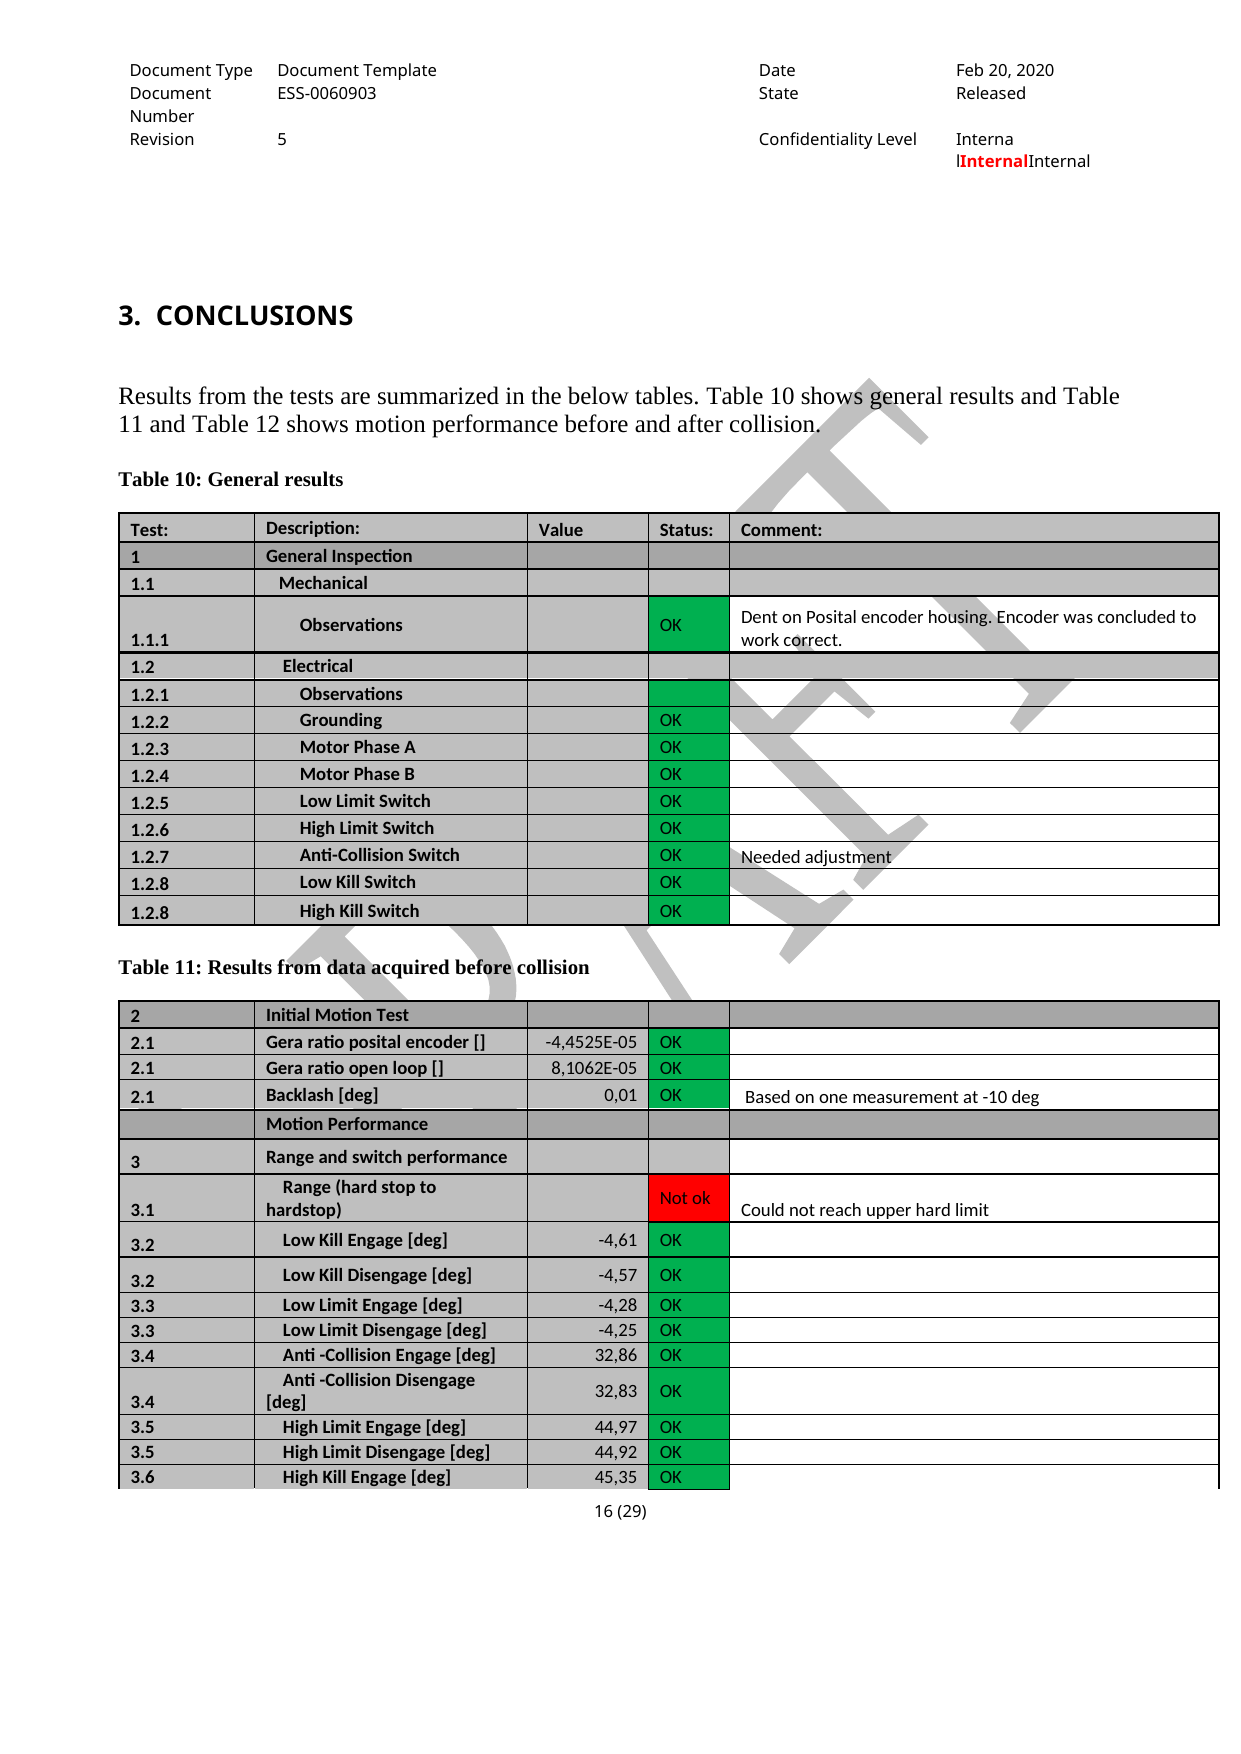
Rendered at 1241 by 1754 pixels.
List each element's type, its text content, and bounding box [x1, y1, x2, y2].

table_cell [730, 1440, 1218, 1464]
table_cell Low Kill Engage [deg] [255, 1222, 527, 1256]
table_cell Gera ratio open loop [] [255, 1055, 527, 1079]
table_cell OK [649, 734, 729, 760]
table_cell 1.2.2 [120, 707, 254, 733]
table_cell Could not reach upper hard limit [730, 1175, 1218, 1221]
table_cell OK [649, 1029, 729, 1054]
table_cell Anti -Collision Disengage [deg] [255, 1368, 527, 1414]
table_cell Needed adjustment [730, 842, 1218, 868]
table_cell [730, 1293, 1218, 1317]
table_cell [649, 543, 729, 568]
table_cell [528, 734, 648, 760]
table_cell Anti-Collision Switch [255, 842, 527, 868]
table_cell [730, 1111, 1218, 1138]
table_cell OK [649, 1440, 729, 1464]
table_cell [528, 1111, 648, 1138]
table_cell [730, 1343, 1218, 1367]
table_cell [730, 570, 1218, 595]
table_cell OK [649, 788, 729, 814]
table_cell OK [649, 842, 729, 868]
table_cell 1 [120, 543, 254, 568]
table_cell Motor Phase A [255, 734, 527, 760]
table_cell [730, 654, 1218, 678]
table_cell OK [649, 1080, 729, 1108]
table_cell Anti -Collision Engage [deg] [255, 1343, 527, 1367]
table_cell OK [649, 707, 729, 733]
table_cell -4,28 [528, 1293, 648, 1317]
table_cell [730, 1029, 1218, 1054]
table_cell 3.3 [120, 1318, 254, 1342]
table_cell [730, 1415, 1218, 1439]
table_cell 1.2.1 [120, 681, 254, 706]
table_cell Low Limit Switch [255, 788, 527, 814]
table_cell 44,97 [528, 1415, 648, 1439]
table_cell OK [649, 896, 729, 924]
table_cell OK [649, 1293, 729, 1317]
table_cell OK [649, 1223, 729, 1256]
table_cell Motor Phase B [255, 761, 527, 787]
table_cell [528, 1140, 648, 1173]
table_cell 3.6 [120, 1465, 254, 1489]
table_header Comment: [730, 514, 1218, 541]
table_cell OK [649, 1465, 729, 1489]
table_cell OK [649, 597, 729, 651]
table_cell Mechanical [255, 570, 527, 595]
text Results from the tests are summarized in the below tables. Table 10 shows general results and Table 11 and Table 12 shows motion performance before and after collision. [118, 381, 1122, 438]
table_cell 1.2.4 [120, 761, 254, 787]
table_cell 32,83 [528, 1368, 648, 1414]
table_cell [730, 681, 1218, 706]
table_cell [730, 896, 1218, 924]
table_cell [120, 1111, 254, 1138]
table_header Description: [255, 514, 527, 541]
table_cell 1.2.7 [120, 842, 254, 868]
table_cell 3.2 [120, 1258, 254, 1292]
table_cell Grounding [255, 707, 527, 733]
table_cell OK [649, 761, 729, 787]
table_cell 1.2 [120, 654, 254, 678]
table_cell [528, 869, 648, 895]
table_cell OK [649, 1055, 729, 1079]
table_header [528, 1002, 648, 1027]
table_cell Low Kill Disengage [deg] [255, 1258, 527, 1292]
table_cell [528, 597, 648, 651]
table_header [649, 1002, 729, 1027]
table_cell [730, 815, 1218, 841]
table_cell 1.1.1 [120, 597, 254, 651]
table_cell Not ok [649, 1175, 729, 1221]
table_cell Observations [255, 681, 527, 706]
table_cell [730, 1465, 1218, 1489]
table_cell [730, 543, 1218, 568]
table_cell OK [649, 869, 729, 895]
table_cell [528, 896, 648, 924]
table_cell [528, 570, 648, 595]
table_cell 3.5 [120, 1415, 254, 1439]
table_cell [730, 1258, 1218, 1292]
table_cell OK [649, 815, 729, 841]
table_cell 3.1 [120, 1175, 254, 1221]
table_cell 3.4 [120, 1343, 254, 1367]
subtitle CONCLUSIONS [118, 296, 1122, 333]
table_cell 3.3 [120, 1293, 254, 1317]
table_cell High Kill Engage [deg] [255, 1465, 527, 1489]
table_cell 2.1 [120, 1055, 254, 1079]
table_cell [528, 788, 648, 814]
table_cell OK [649, 1368, 729, 1414]
table_cell 1.2.6 [120, 815, 254, 841]
table_cell 45,35 [528, 1465, 648, 1489]
table_cell 8,1062E-05 [528, 1055, 648, 1079]
table_cell [528, 681, 648, 706]
table_cell OK [649, 1415, 729, 1439]
table_cell [528, 815, 648, 841]
table_cell -4,57 [528, 1258, 648, 1292]
table_header Initial Motion Test [255, 1002, 527, 1027]
table_header Status: [649, 514, 729, 541]
table_cell [649, 681, 729, 706]
table_cell [649, 1140, 729, 1173]
text Table 11: Results from data acquired before collision [118, 955, 1122, 979]
table_cell Low Kill Switch [255, 869, 527, 895]
table_cell [730, 1140, 1218, 1173]
table_cell 0,01 [528, 1080, 648, 1108]
table_header Value [528, 514, 648, 541]
table_cell 3.4 [120, 1368, 254, 1414]
table_cell High Limit Engage [deg] [255, 1415, 527, 1439]
table_cell -4,4525E-05 [528, 1029, 648, 1054]
table_cell High Limit Switch [255, 815, 527, 841]
table_cell Based on one measurement at -10 deg [730, 1080, 1218, 1108]
table_cell [528, 1175, 648, 1221]
table_cell 32,86 [528, 1343, 648, 1367]
table_cell Electrical [255, 654, 527, 678]
table_cell Dent on Posital encoder housing. Encoder was concluded to work correct. [730, 597, 1218, 651]
table_cell Low Limit Engage [deg] [255, 1293, 527, 1317]
text Table 10: General results [118, 467, 1122, 491]
table_cell [528, 543, 648, 568]
table_cell 44,92 [528, 1440, 648, 1464]
table_header [730, 1002, 1218, 1027]
table_cell 3.5 [120, 1440, 254, 1464]
table_cell [730, 1055, 1218, 1079]
table_cell [730, 1223, 1218, 1256]
table_cell OK [649, 1258, 729, 1292]
table_cell [649, 570, 729, 595]
table_cell High Kill Switch [255, 896, 527, 924]
table_cell High Limit Disengage [deg] [255, 1440, 527, 1464]
table_cell 1.2.8 [120, 869, 254, 895]
table_cell [730, 707, 1218, 733]
table_cell Backlash [deg] [255, 1080, 527, 1108]
table_cell [730, 1318, 1218, 1342]
table_cell [528, 654, 648, 678]
table_cell 1.2.8 [120, 896, 254, 924]
table_cell [730, 869, 1218, 895]
table_cell Range and switch performance [255, 1140, 527, 1173]
table_cell -4,61 [528, 1222, 648, 1256]
table_cell Motion Performance [255, 1111, 527, 1138]
table_cell 2.1 [120, 1080, 254, 1108]
table_cell [528, 707, 648, 733]
table_cell Low Limit Disengage [deg] [255, 1318, 527, 1342]
table_cell [730, 1368, 1218, 1414]
table_cell 3.2 [120, 1222, 254, 1256]
table_cell [730, 761, 1218, 787]
table_cell [528, 761, 648, 787]
table_cell [528, 842, 648, 868]
table_cell [730, 788, 1218, 814]
table_cell 1.1 [120, 570, 254, 595]
table_cell 1.2.3 [120, 734, 254, 760]
table_cell 3 [120, 1140, 254, 1173]
table_header 2 [120, 1002, 254, 1027]
table_cell Range (hard stop to hardstop) [255, 1175, 527, 1221]
table_header Test: [120, 514, 254, 541]
table_cell OK [649, 1318, 729, 1342]
table_cell [649, 1111, 729, 1138]
table_cell Gera ratio posital encoder [] [255, 1029, 527, 1054]
table_cell [730, 734, 1218, 760]
table_cell OK [649, 1343, 729, 1367]
table_cell 2.1 [120, 1029, 254, 1054]
table_cell Observations [255, 597, 527, 651]
table_cell 1.2.5 [120, 788, 254, 814]
table_cell -4,25 [528, 1318, 648, 1342]
table_cell [649, 654, 729, 678]
table_cell General Inspection [255, 543, 527, 568]
